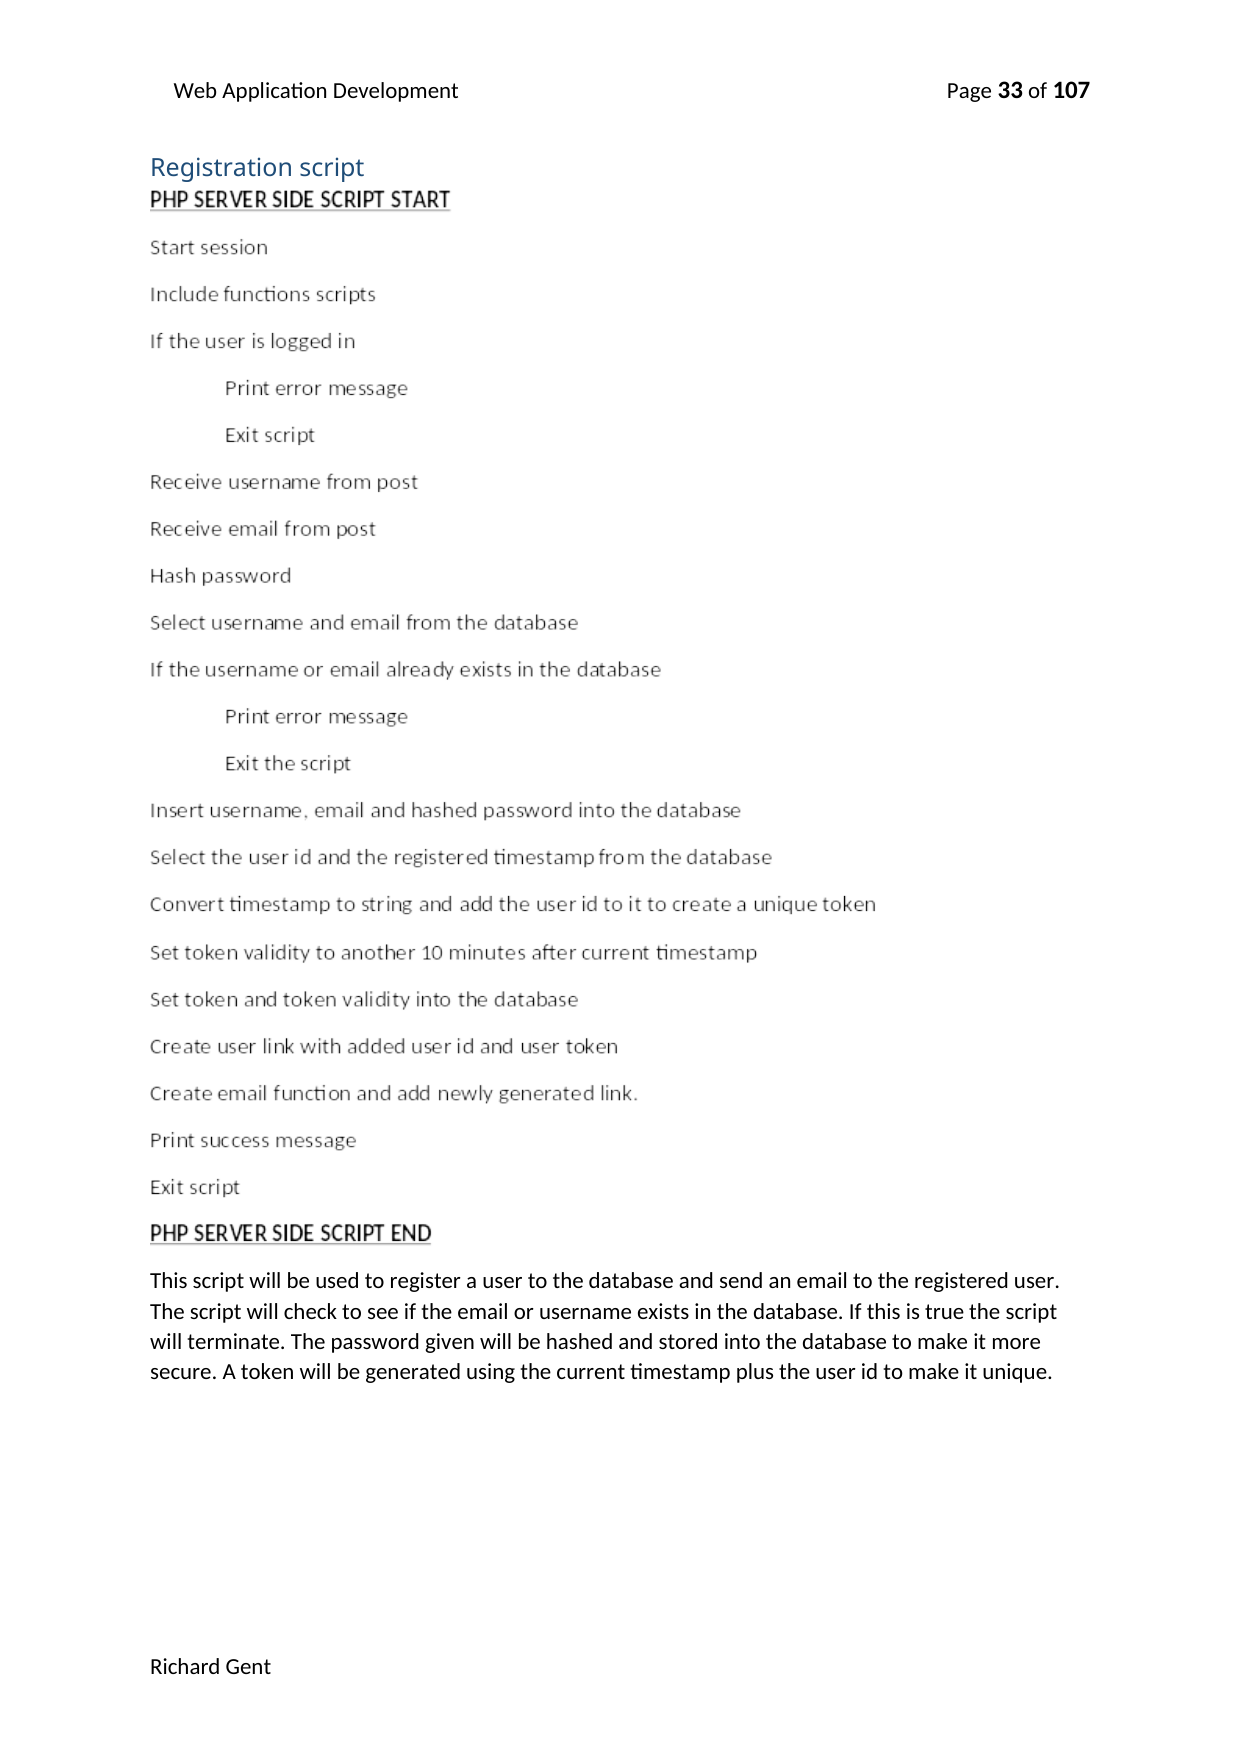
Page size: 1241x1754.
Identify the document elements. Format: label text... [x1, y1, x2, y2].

subtitle Registration script [150, 150, 1090, 184]
text This script will be used to register a user to the database and send an email to the registered user. The script will check to see if the email or username exists in the database. If this is true the script will terminate. The password given will be hashed and stored into the database to make it more secure. A token will be generated using the current timestamp plus the user id to make it unique. [150, 1264, 1090, 1385]
